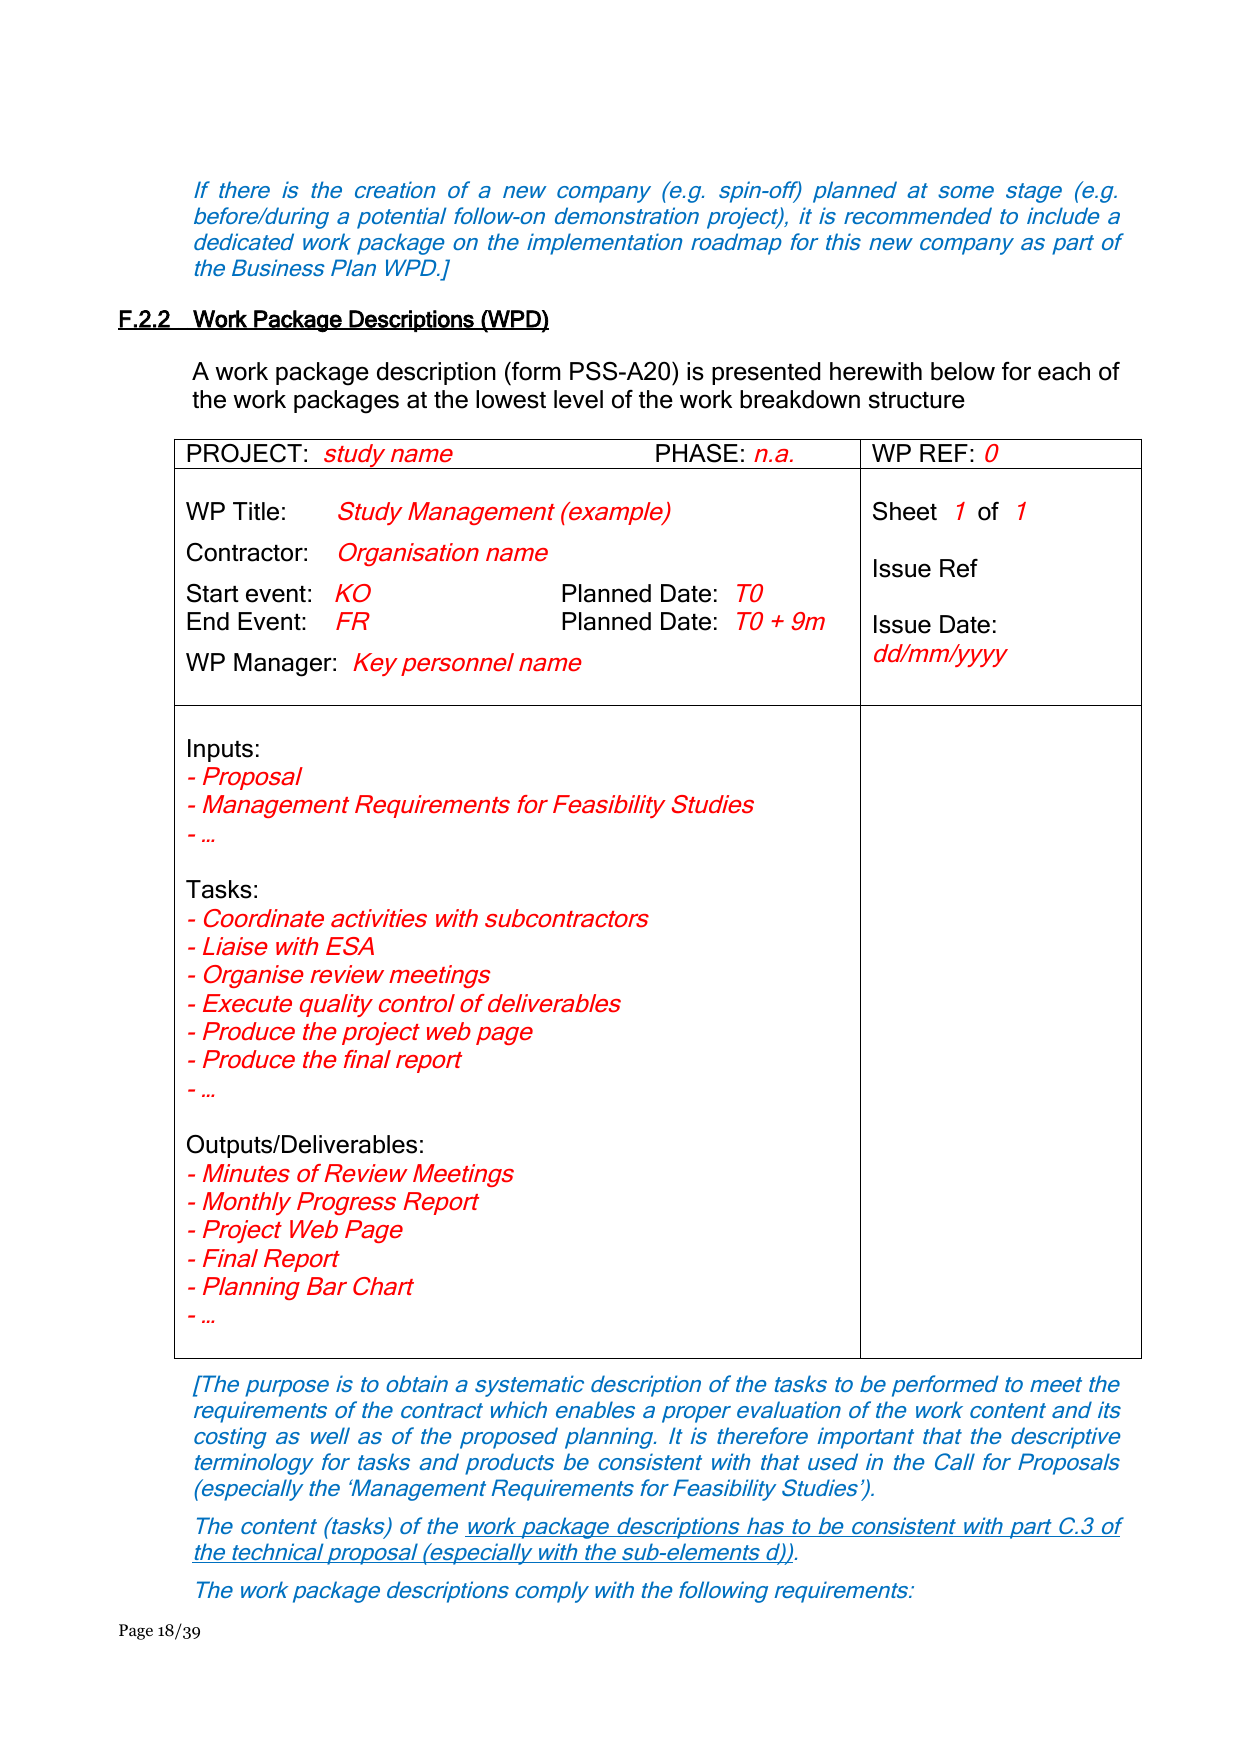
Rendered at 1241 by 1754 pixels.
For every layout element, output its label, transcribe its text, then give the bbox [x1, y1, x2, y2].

text The work package descriptions comply with the following requirements: [192, 1578, 1122, 1603]
text If there is the creation of a new company (e.g. spin-off) planned at some stage (e.g. before/during a potential follow-on demonstration project), it is recommended to include a dedicated work package on the implementation roadmap for this new company as part of the Business Plan WPD.] [192, 177, 1122, 281]
text A work package description (form PSS-A20) is presented herewith below for each of the work packages at the lowest level of the work breakdown structure [192, 357, 1122, 413]
table_cell [861, 706, 1141, 1357]
table_header PROJECT: study name PHASE: n.a. [175, 440, 860, 468]
table_cell Sheet 1 of 1 Issue Ref Issue Date: dd/mm/yyyy [861, 469, 1141, 705]
text The content (tasks) of the work package descriptions has to be consistent with part C.3 of the technical proposal (especially with the sub-elements d)). [192, 1513, 1122, 1565]
text [The purpose is to obtain a systematic description of the tasks to be performed to meet the requirements of the contract which enables a proper evaluation of the work content and its costing as well as of the proposed planning. It is therefore important that the descriptive terminology for tasks and products be consistent with that used in the Call for Proposals (especially the ‘Management Requirements for Feasibility Studies’). [192, 1371, 1122, 1501]
text F.2.2 Work Package Descriptions (WPD) [118, 306, 1122, 332]
table_header WP REF: 0 [861, 440, 1141, 468]
table_cell WP Title: Study Management (example) Contractor: Organisation name Start event: KO Planned Date: T0 End Event: FR Planned Date: T0 + 9m WP Manager: Key personnel name [175, 469, 860, 705]
table_cell Inputs: - Proposal - Management Requirements for Feasibility Studies - … Tasks: - Coordinate activities with subcontractors - Liaise with ESA - Organise review meetings - Execute quality control of deliverables - Produce the project web page - Produce the final report - … Outputs/Deliverables: - Minutes of Review Meetings - Monthly Progress Report - Project Web Page - Final Report - Planning Bar Chart - … [175, 706, 860, 1357]
